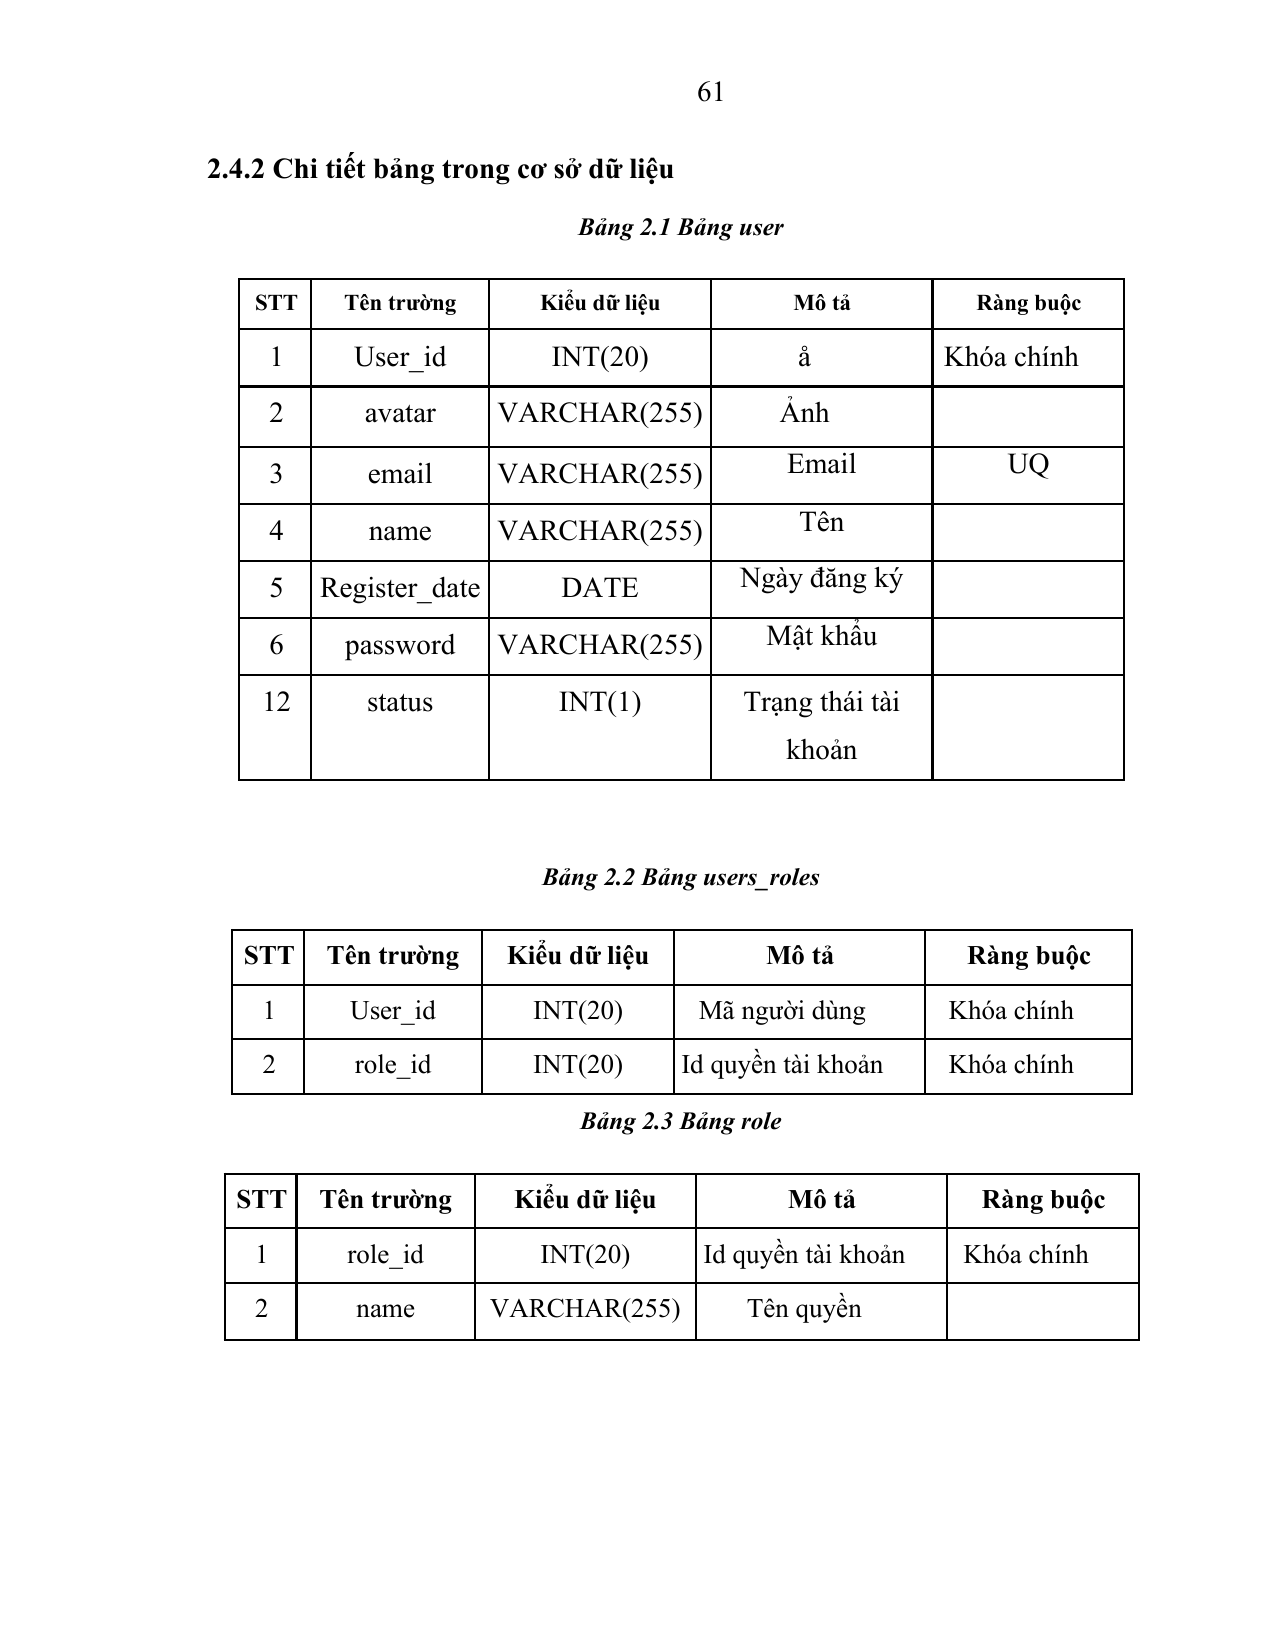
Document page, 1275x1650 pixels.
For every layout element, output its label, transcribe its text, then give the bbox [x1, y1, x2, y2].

table_cell name [312, 505, 488, 560]
table_cell DATE [490, 562, 710, 617]
text Bảng 2.1 Bảng user [207, 213, 1157, 241]
table_header Ràng buộc [948, 1175, 1138, 1227]
table_cell UQ [934, 448, 1123, 503]
table_cell Email [712, 448, 931, 503]
subtitle 2.4.2 Chi tiết bảng trong cơ sở dữ liệu [207, 152, 1157, 184]
table_cell Khóa chính [948, 1229, 1138, 1282]
table_header Mô tả [712, 280, 931, 328]
table_cell Tên [712, 505, 931, 560]
table_cell [934, 562, 1123, 617]
table_header Ràng buộc [926, 931, 1131, 983]
table_cell Khóa chính [934, 330, 1123, 385]
table_cell [934, 388, 1123, 446]
table_header Tên trường [312, 280, 488, 328]
table_cell password [312, 619, 488, 674]
table_cell INT(20) [476, 1229, 695, 1282]
table_cell INT(20) [483, 986, 673, 1038]
table_header Kiểu dữ liệu [483, 931, 673, 983]
table_cell 3 [240, 448, 310, 503]
table_cell Trạng thái tài khoản [712, 676, 931, 779]
table_cell 1 [240, 330, 310, 385]
table_header STT [226, 1175, 295, 1227]
table_cell email [312, 448, 488, 503]
table_cell 2 [226, 1284, 295, 1339]
table_cell Register_date [312, 562, 488, 617]
table_cell Id quyền tài khoản [697, 1229, 946, 1282]
table_header STT [233, 931, 303, 983]
table_header Kiểu dữ liệu [476, 1175, 695, 1227]
table_cell Tên quyền [697, 1284, 946, 1339]
table_cell Mật khẩu [712, 619, 931, 674]
table_cell INT(20) [490, 330, 710, 385]
table_cell 12 [240, 676, 310, 779]
table_cell [934, 676, 1123, 779]
table_cell INT(1) [490, 676, 710, 779]
table_cell name [298, 1284, 474, 1339]
table_cell User_id [312, 330, 488, 385]
table_cell å [712, 330, 931, 385]
text Bảng 2.3 Bảng role [207, 1107, 1157, 1135]
table_cell VARCHAR(255) [490, 388, 710, 446]
table_cell INT(20) [483, 1040, 673, 1093]
table_cell [948, 1284, 1138, 1339]
table_cell 4 [240, 505, 310, 560]
table_cell Khóa chính [926, 1040, 1131, 1093]
table_cell Khóa chính [926, 986, 1131, 1038]
table_cell role_id [298, 1229, 474, 1282]
table_header STT [240, 280, 310, 328]
table_cell 1 [233, 986, 303, 1038]
table_cell 2 [233, 1040, 303, 1093]
table_cell Ảnh [712, 388, 931, 446]
table_cell VARCHAR(255) [490, 448, 710, 503]
table_cell Ngày đăng ký [712, 562, 931, 617]
table_cell 1 [226, 1229, 295, 1282]
table_cell status [312, 676, 488, 779]
table_header Ràng buộc [934, 280, 1123, 328]
table_cell Mã người dùng [675, 986, 924, 1038]
table_cell User_id [305, 986, 481, 1038]
table_cell 2 [240, 388, 310, 446]
table_header Tên trường [305, 931, 481, 983]
table_cell role_id [305, 1040, 481, 1093]
text Bảng 2.2 Bảng users_roles [207, 863, 1157, 891]
table_header Kiểu dữ liệu [490, 280, 710, 328]
table_header Mô tả [697, 1175, 946, 1227]
table_cell Id quyền tài khoản [675, 1040, 924, 1093]
table_header Tên trường [298, 1175, 474, 1227]
table_cell VARCHAR(255) [476, 1284, 695, 1339]
table_cell VARCHAR(255) [490, 619, 710, 674]
table_cell avatar [312, 388, 488, 446]
table_cell [934, 619, 1123, 674]
table_cell 6 [240, 619, 310, 674]
table_cell VARCHAR(255) [490, 505, 710, 560]
table_header Mô tả [675, 931, 924, 983]
table_cell [934, 505, 1123, 560]
table_cell 5 [240, 562, 310, 617]
